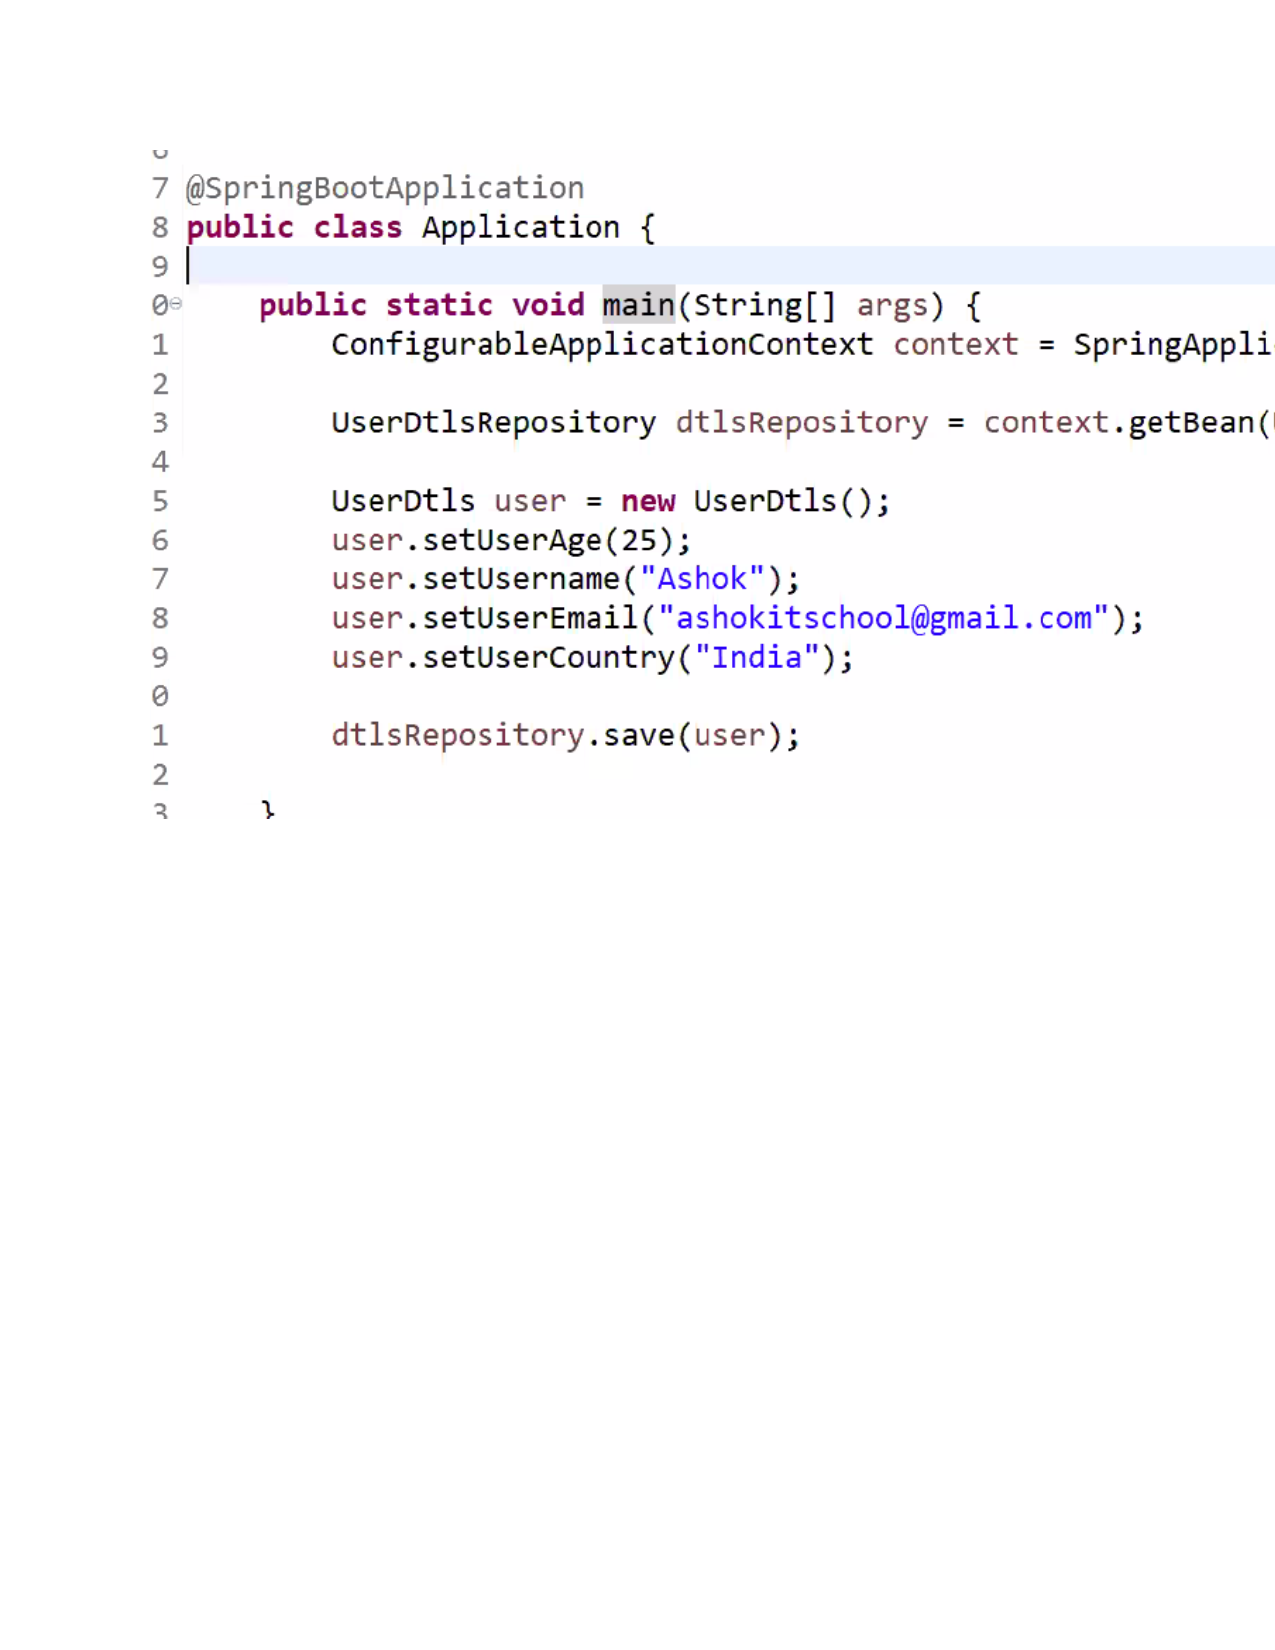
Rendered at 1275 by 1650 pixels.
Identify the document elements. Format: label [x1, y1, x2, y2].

picture [150, 150, 1275, 819]
